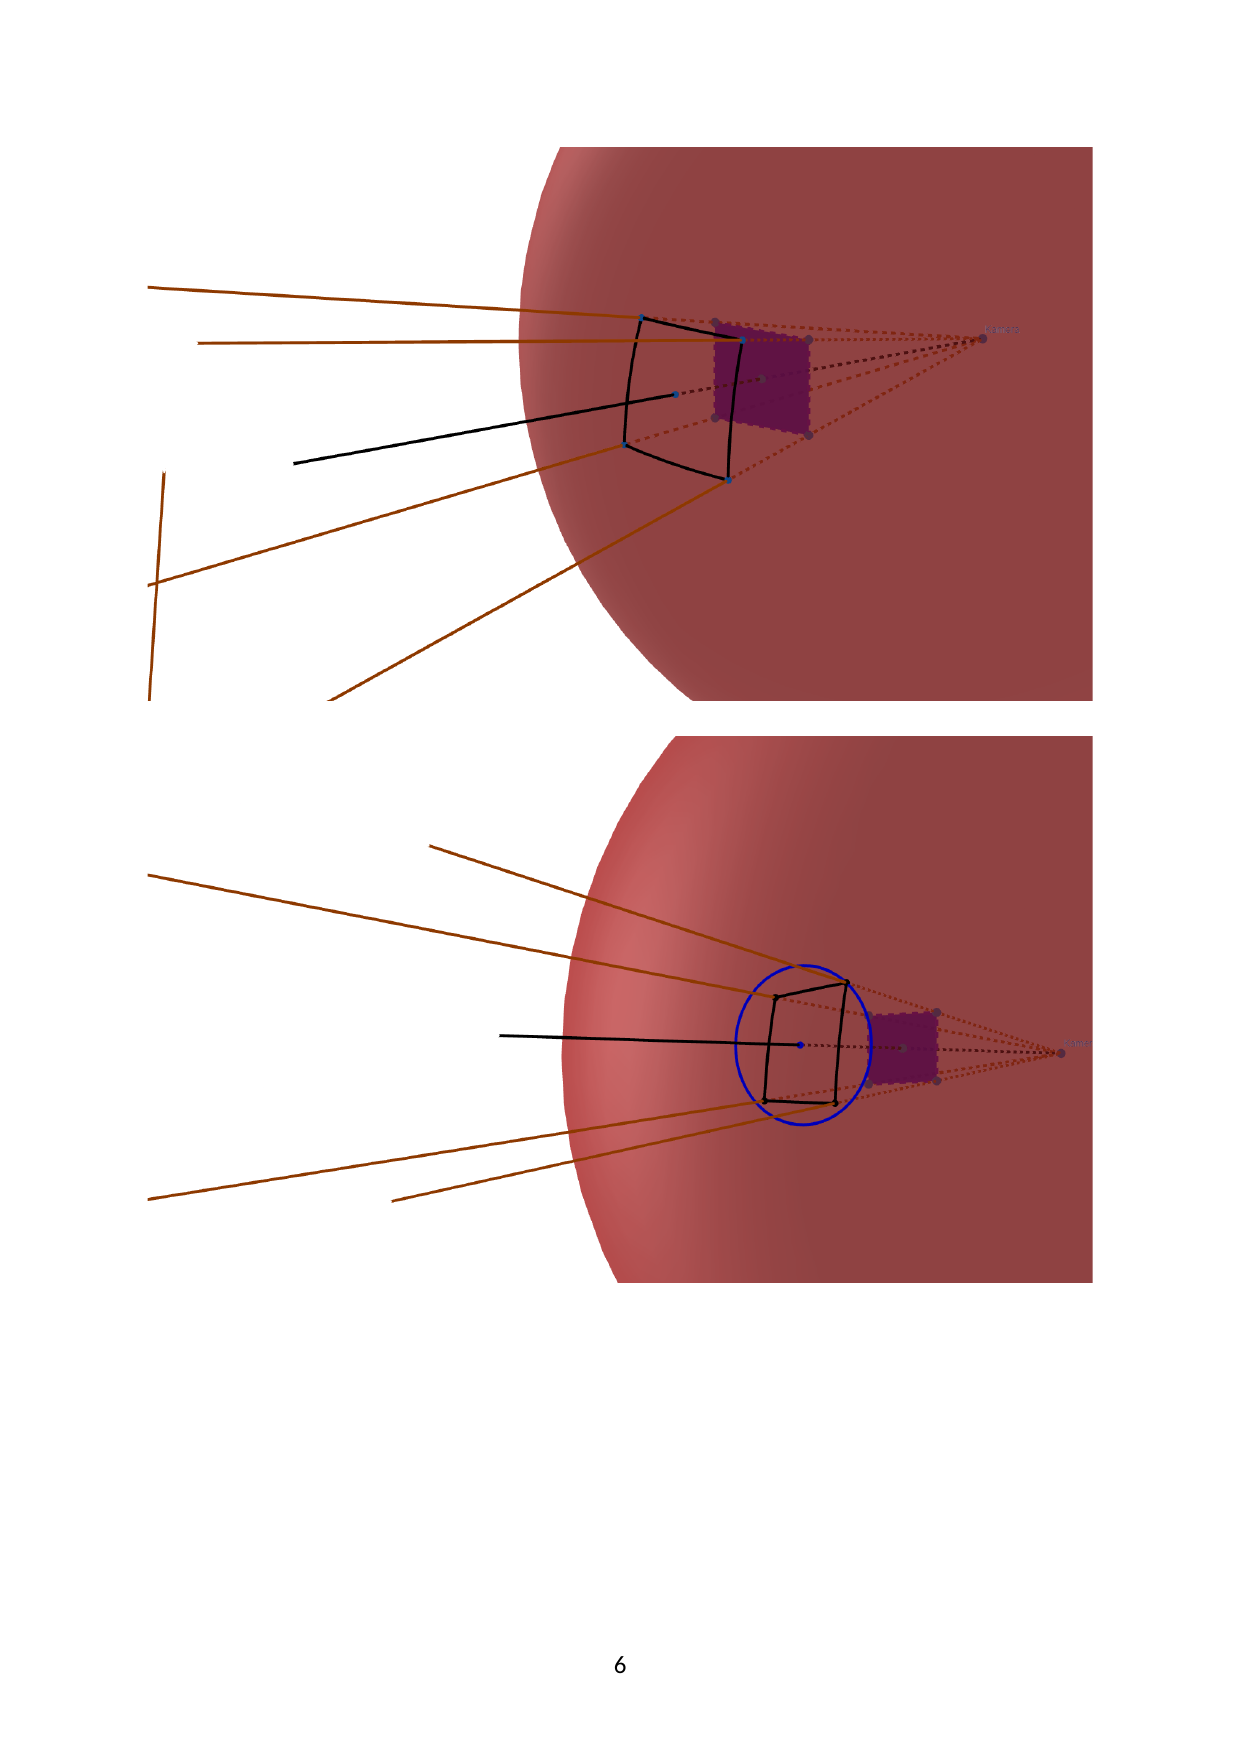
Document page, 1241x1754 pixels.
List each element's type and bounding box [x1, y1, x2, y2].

picture [147, 736, 1093, 1283]
picture [147, 147, 1093, 701]
